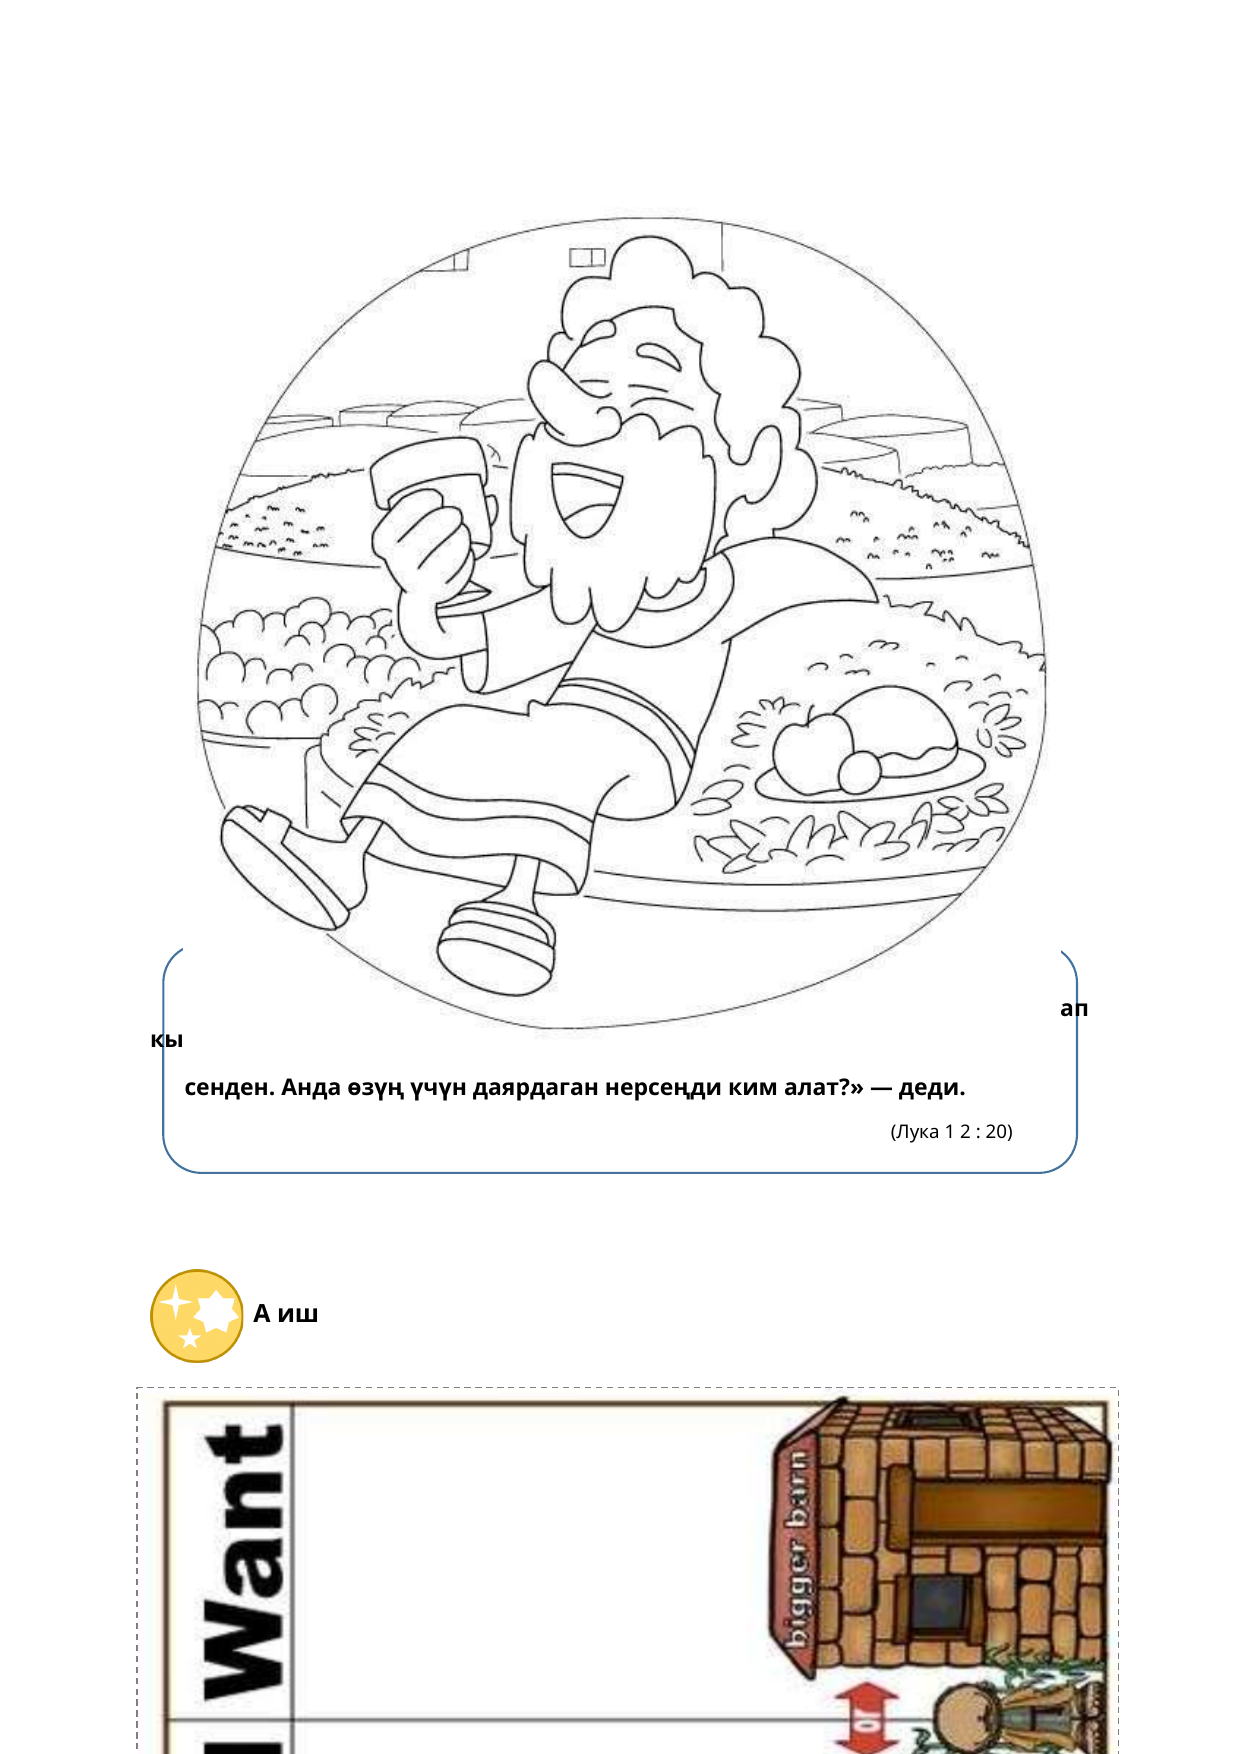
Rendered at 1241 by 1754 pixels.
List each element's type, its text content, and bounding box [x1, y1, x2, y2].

picture [139, 1388, 1118, 1754]
text сенден. Анда өзүң үчүн даярдаган нерсеңди ким алат?» — деди. [150, 1071, 1090, 1102]
picture [183, 184, 1061, 1063]
text А иш [244, 1296, 1090, 1329]
text (Лука 1 2 : 20) [150, 1119, 1090, 1144]
picture [150, 1269, 244, 1363]
